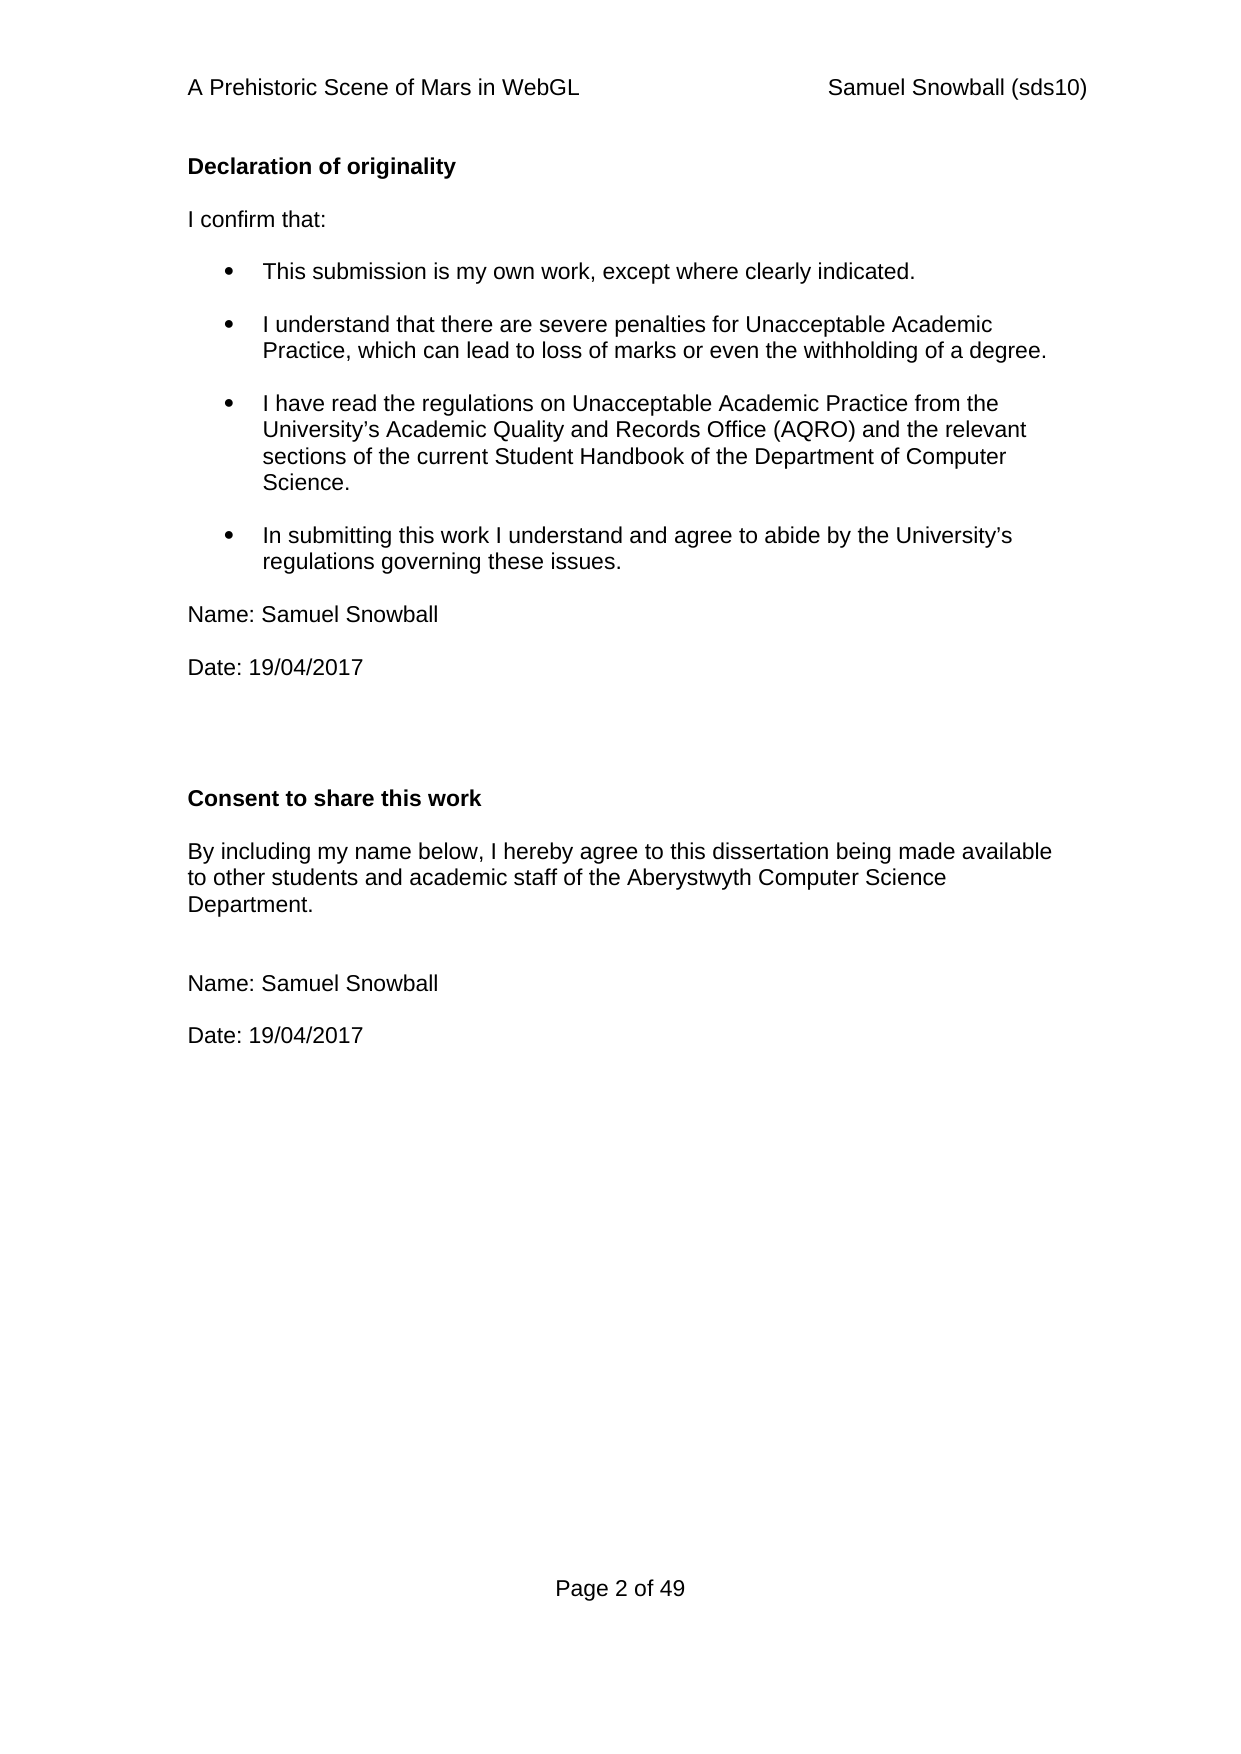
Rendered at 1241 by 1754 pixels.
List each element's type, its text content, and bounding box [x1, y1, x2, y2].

list I understand that there are severe penalties for Unacceptable Academic Practice, which can lead to loss of marks or even the withholding of a degree. [225, 311, 1053, 364]
list I have read the regulations on Unacceptable Academic Practice from the University’s Academic Quality and Records Office (AQRO) and the relevant sections of the current Student Handbook of the Department of Computer Science. [225, 390, 1053, 495]
text Name: Samuel Snowball [187, 970, 1053, 996]
list In submitting this work I understand and agree to abide by the University’s regulations governing these issues. [225, 522, 1053, 574]
text I confirm that: [187, 206, 1053, 258]
text Consent to share this work [187, 785, 1053, 812]
text By including my name below, I hereby agree to this dissertation being made available to other students and academic staff of the Aberystwyth Computer Science Department. [187, 838, 1053, 917]
text Declaration of originality [187, 153, 1053, 179]
text Date: 19/04/2017 [187, 653, 1053, 680]
text Date: 19/04/2017 [187, 1022, 1053, 1049]
text Name: Samuel Snowball [187, 601, 1053, 627]
list This submission is my own work, except where clearly indicated. [225, 258, 1053, 284]
